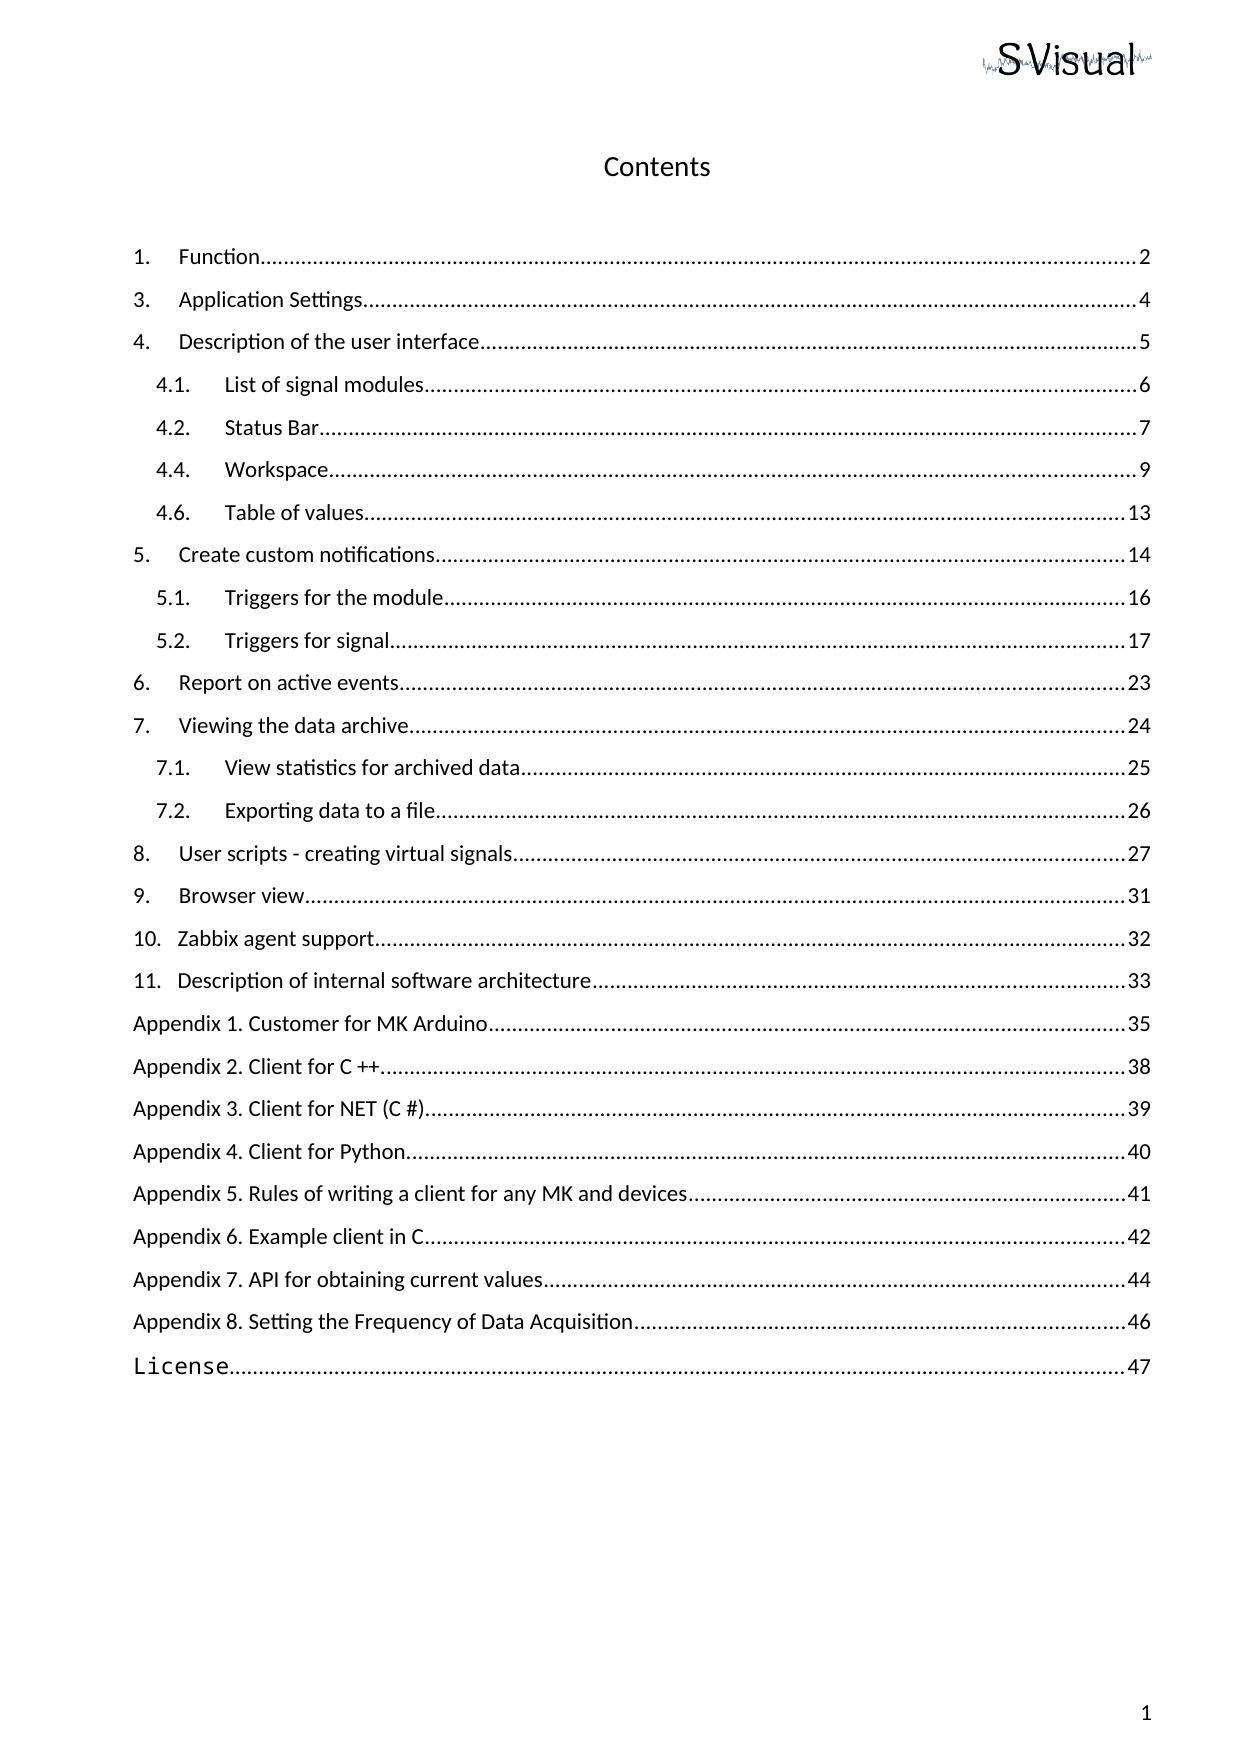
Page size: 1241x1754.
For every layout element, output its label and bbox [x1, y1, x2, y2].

picture [982, 29, 1152, 87]
